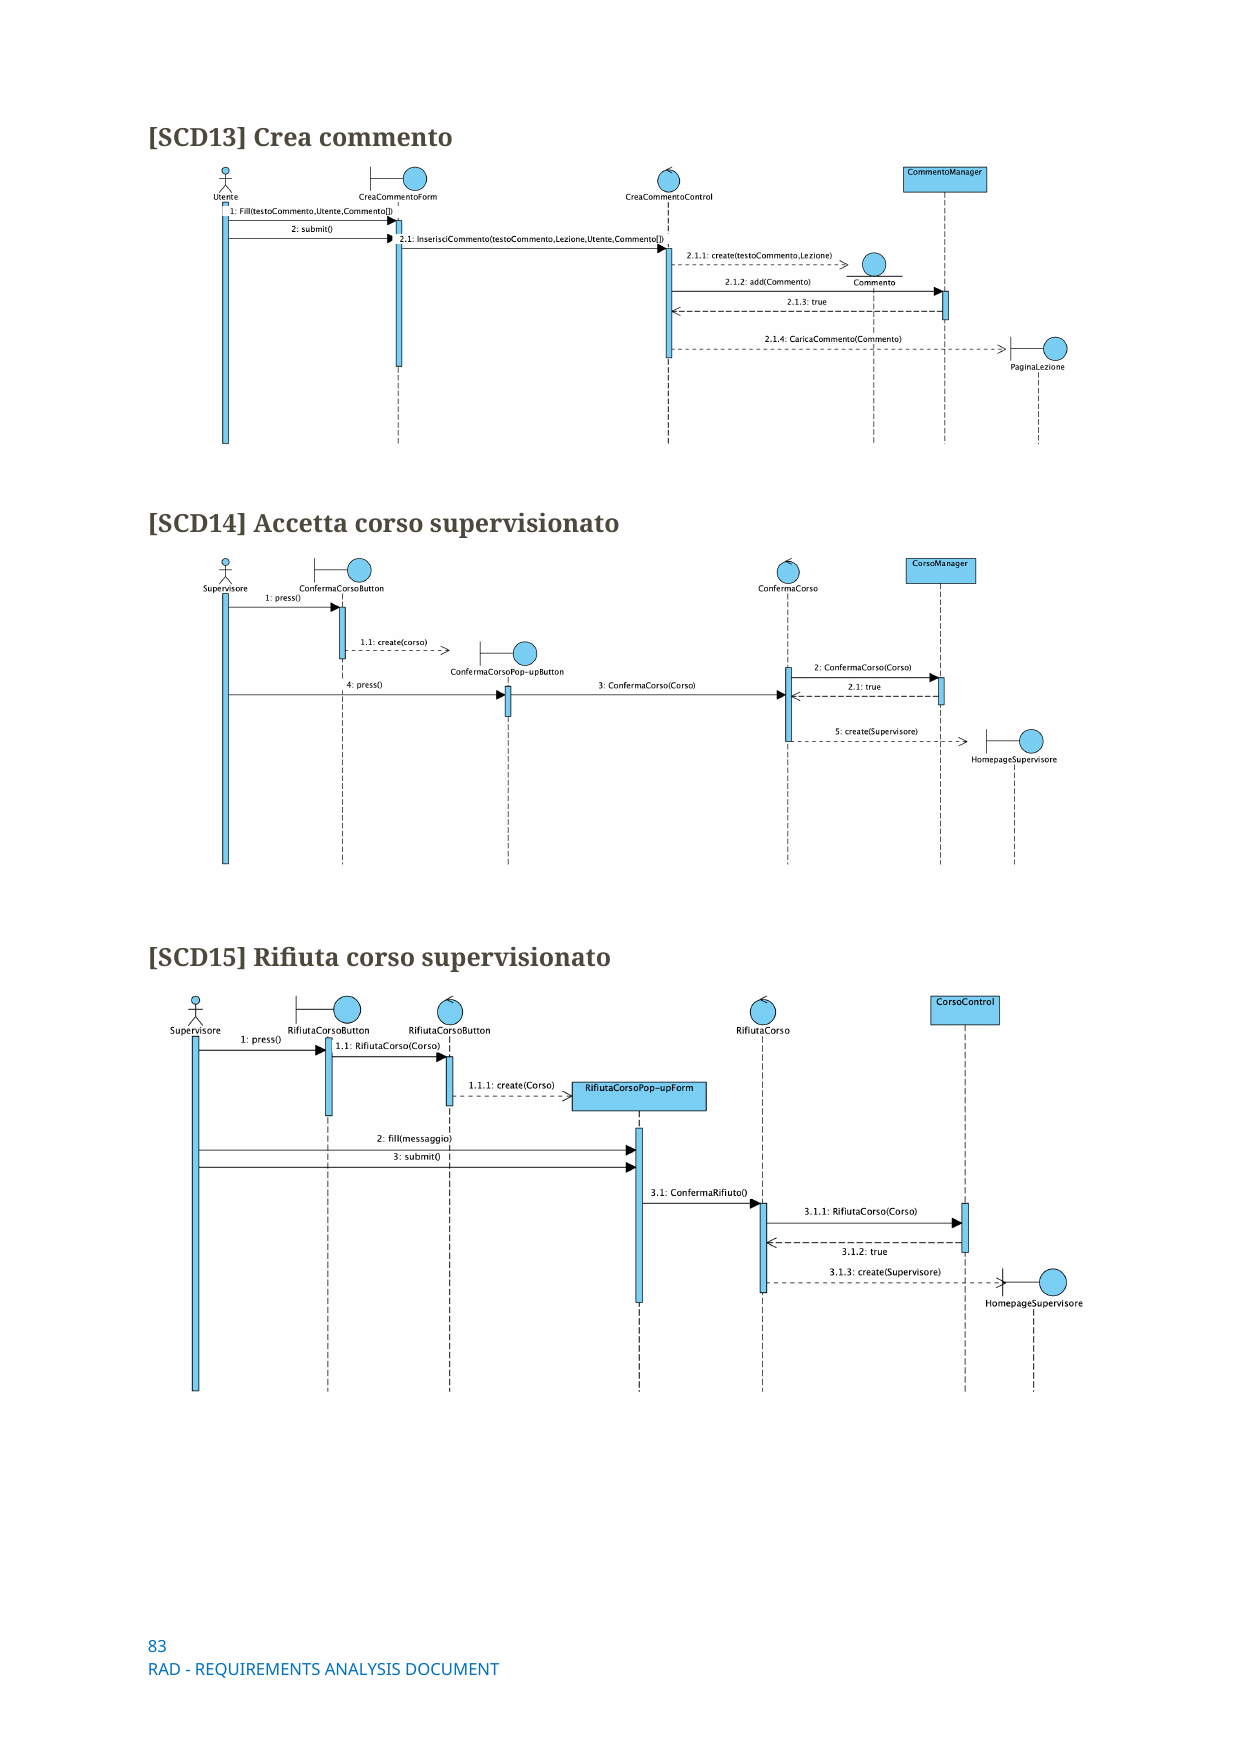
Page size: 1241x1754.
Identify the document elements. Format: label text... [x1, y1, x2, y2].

subtitle [SCD14] Accetta corso supervisionato [148, 506, 1092, 540]
picture [147, 162, 1093, 466]
picture [147, 548, 1093, 900]
subtitle [SCD15] Rifiuta corso supervisionato [148, 939, 1092, 974]
subtitle [SCD13] Crea commento [148, 119, 1092, 154]
picture [147, 982, 1093, 1434]
